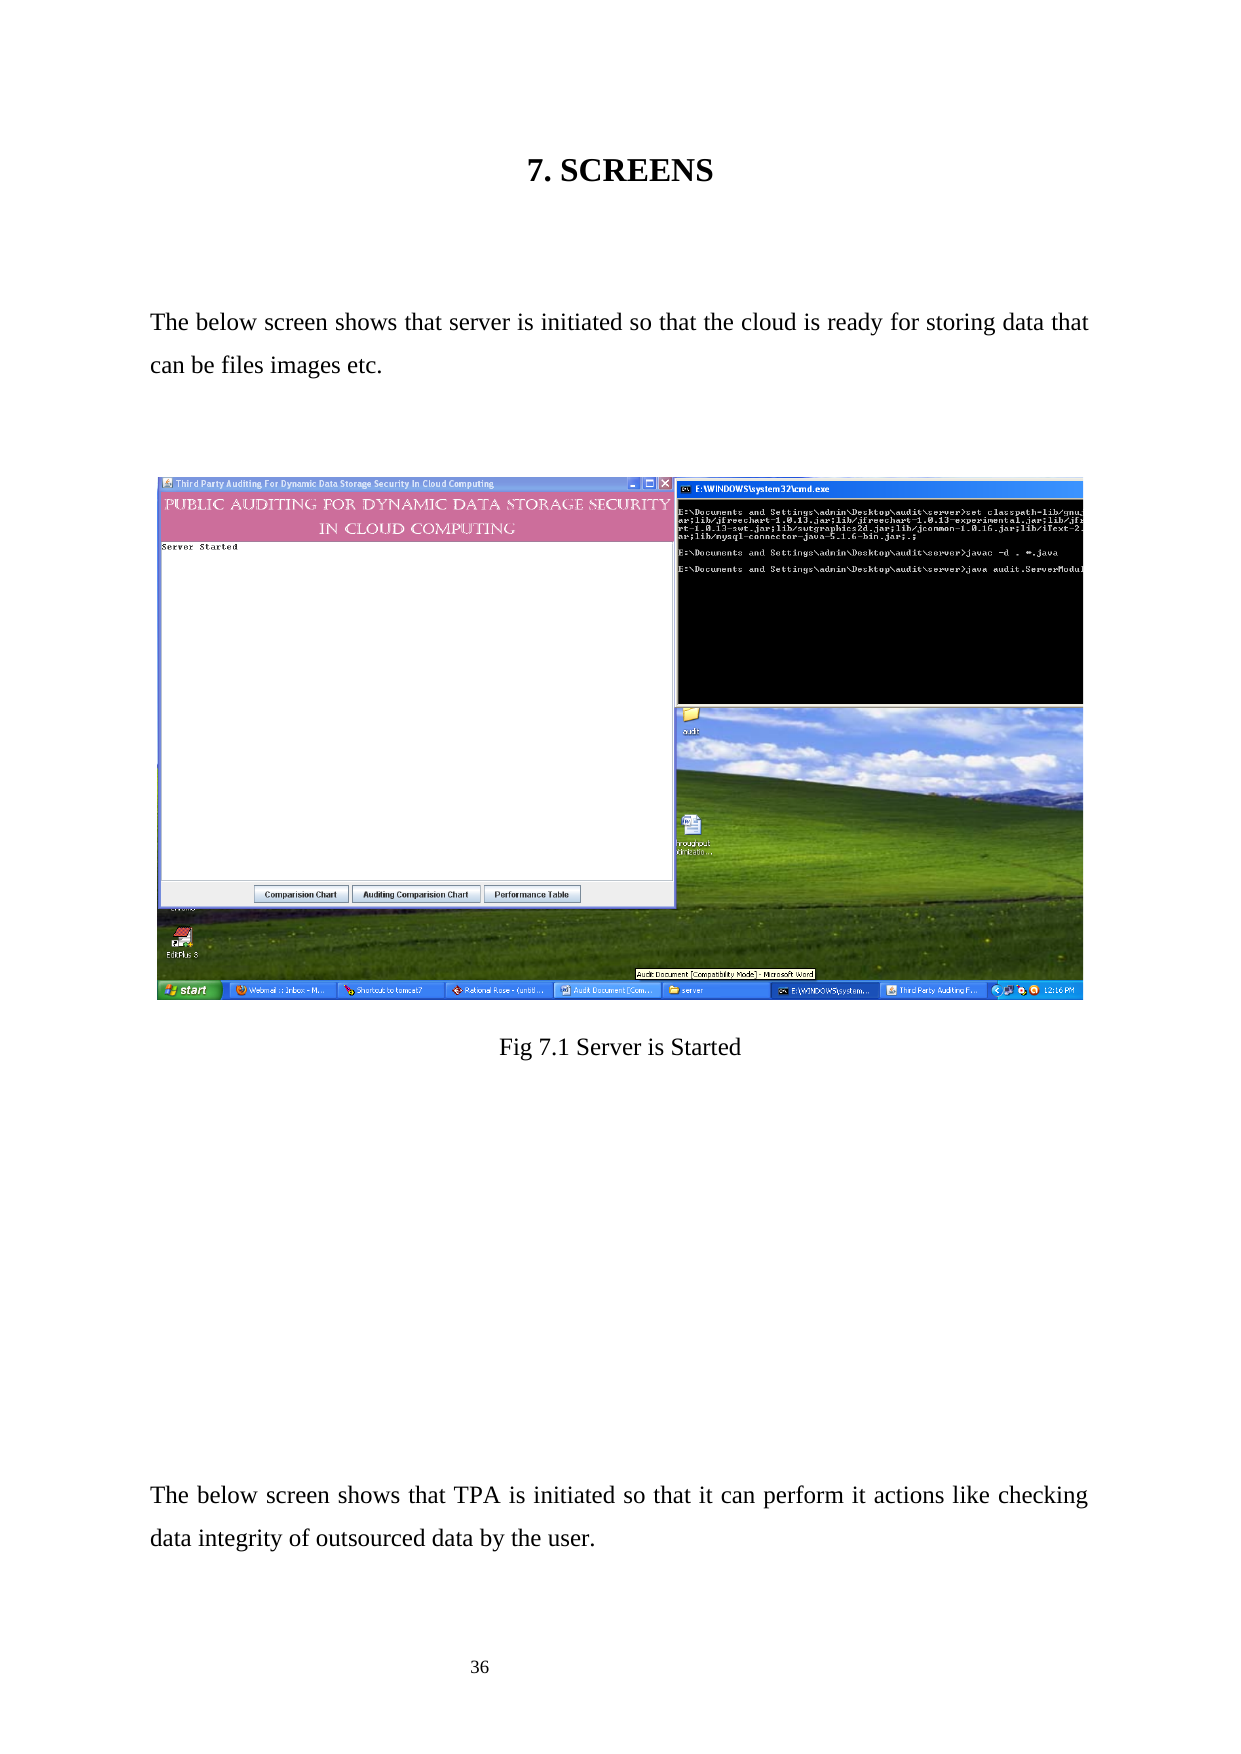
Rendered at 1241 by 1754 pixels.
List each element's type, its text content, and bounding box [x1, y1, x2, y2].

text The below screen shows that server is initiated so that the cloud is ready for storing data that can be files images etc. [150, 307, 1090, 378]
text 7. SCREENS [150, 150, 1090, 188]
text Fig 7.1 Server is Started [150, 1032, 1090, 1061]
picture [157, 477, 1084, 1000]
text The below screen shows that TPA is initiated so that it can perform it actions like checking data integrity of outsourced data by the user. [150, 1480, 1090, 1552]
